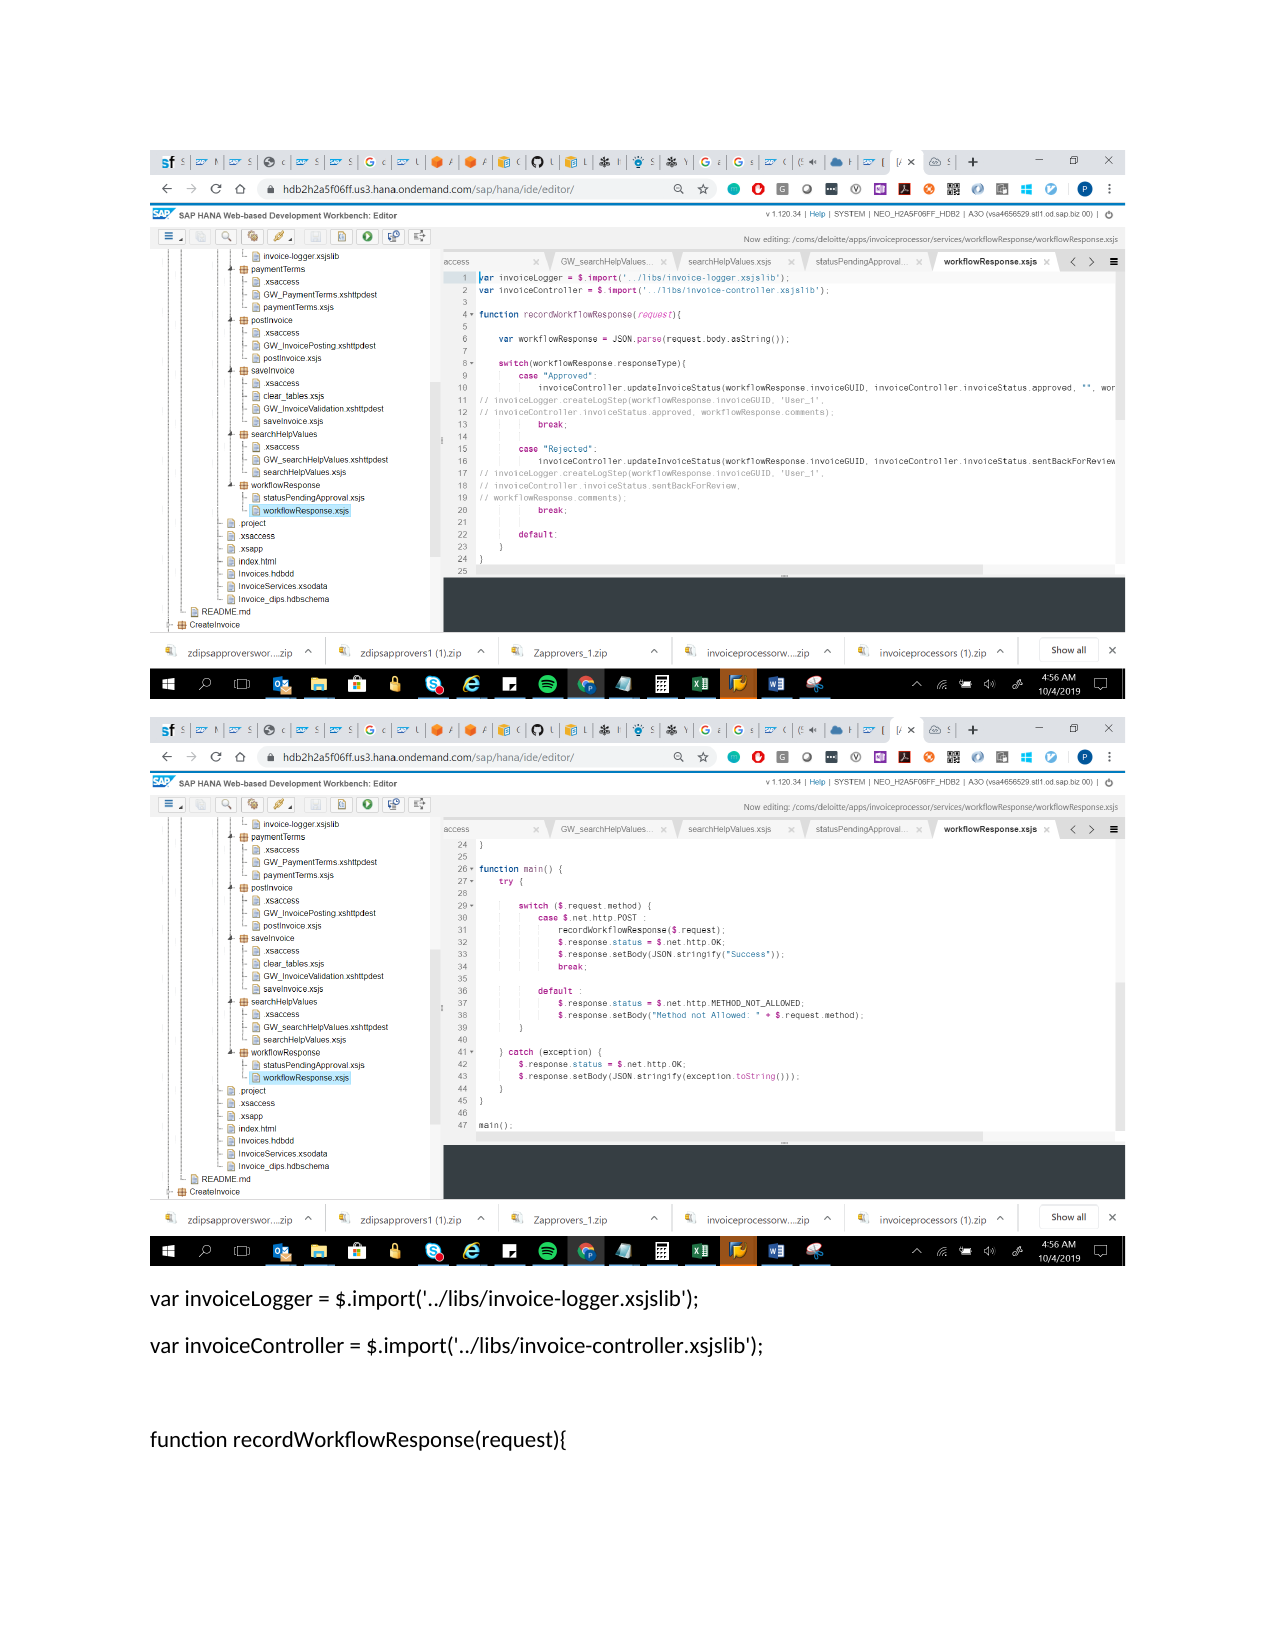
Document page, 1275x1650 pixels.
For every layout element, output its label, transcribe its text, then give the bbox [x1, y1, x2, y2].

text var invoiceController = $.import('../libs/invoice-controller.xsjslib'); [150, 1331, 1125, 1359]
text var invoiceLogger = $.import('../libs/invoice-logger.xsjslib'); [150, 1284, 1125, 1313]
picture [150, 717, 1125, 1266]
picture [150, 150, 1125, 699]
text function recordWorkflowResponse(request){ [150, 1425, 1125, 1453]
